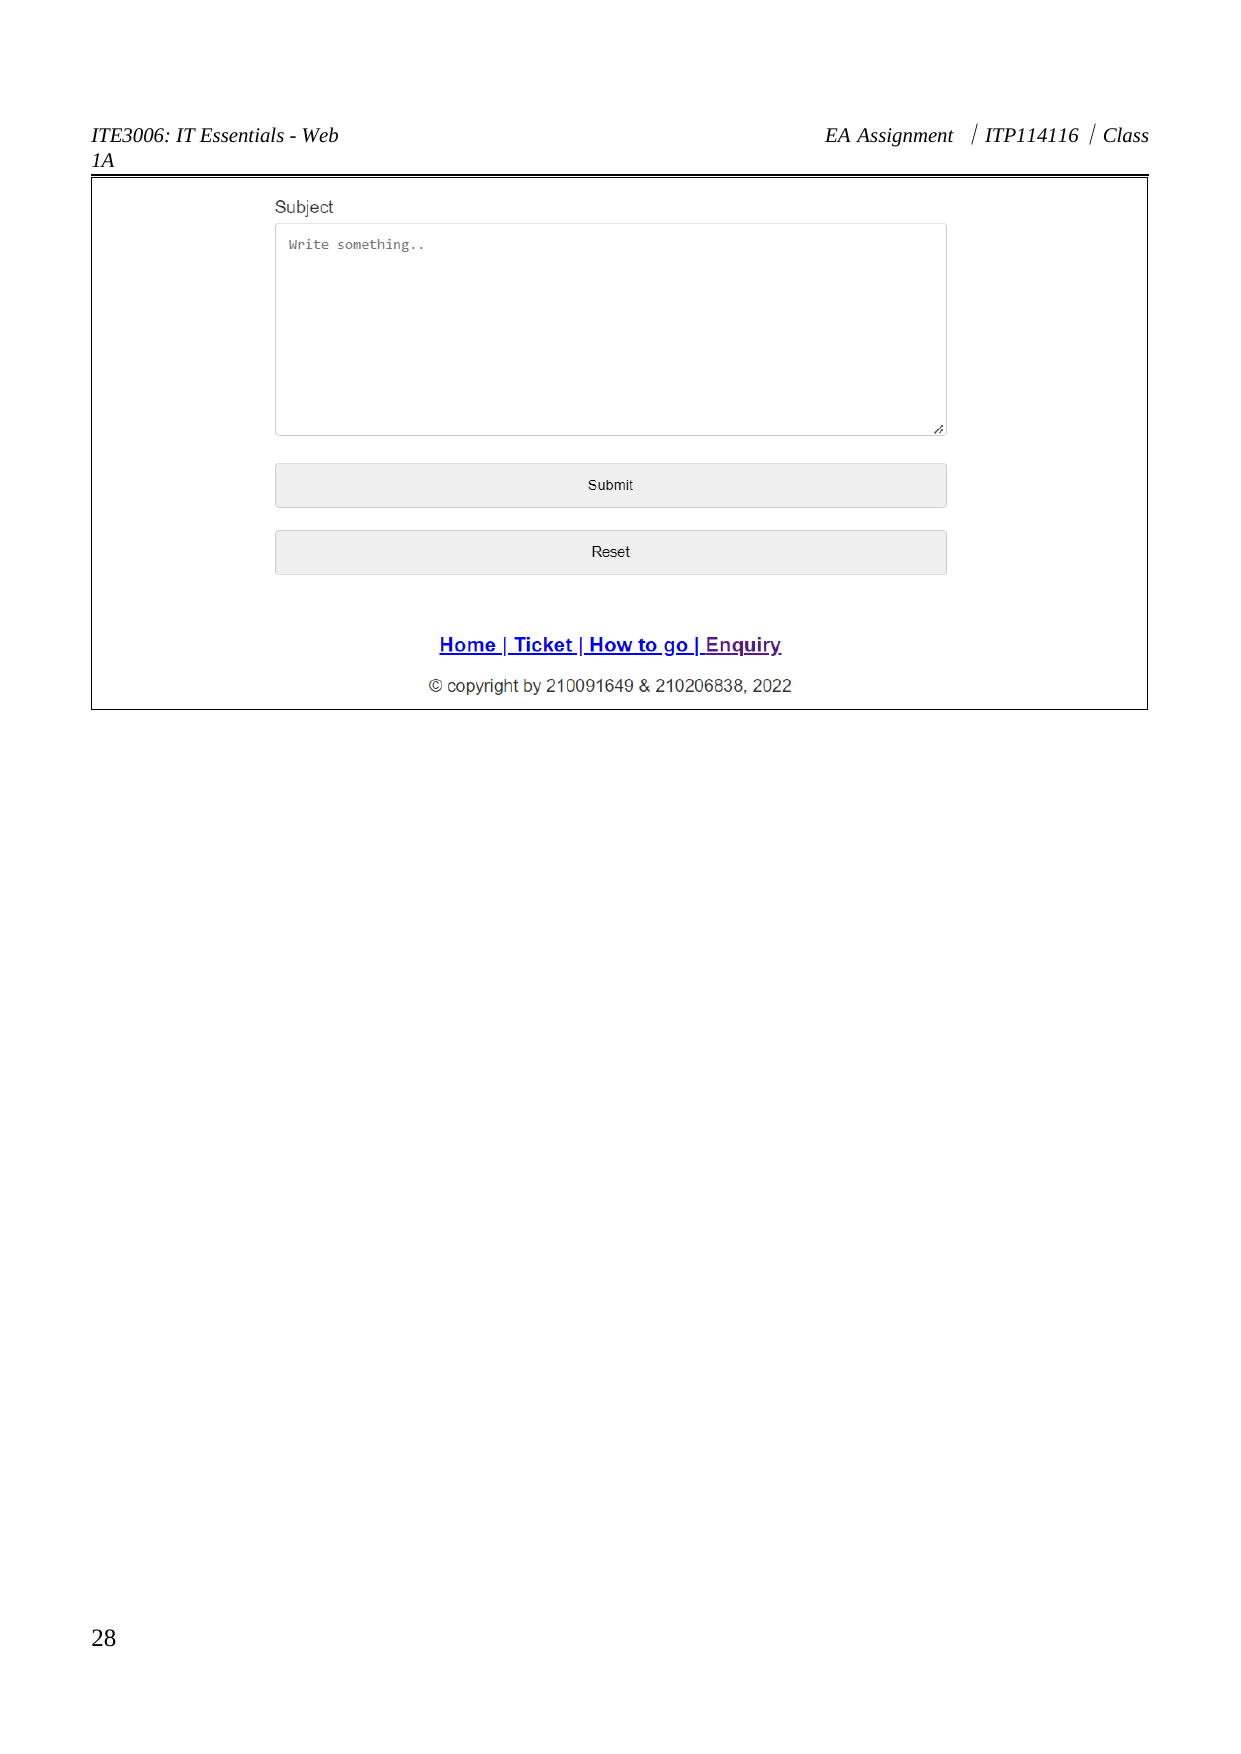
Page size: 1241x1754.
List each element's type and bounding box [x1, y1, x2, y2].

table_header [92, 178, 1147, 709]
picture [195, 188, 1081, 698]
